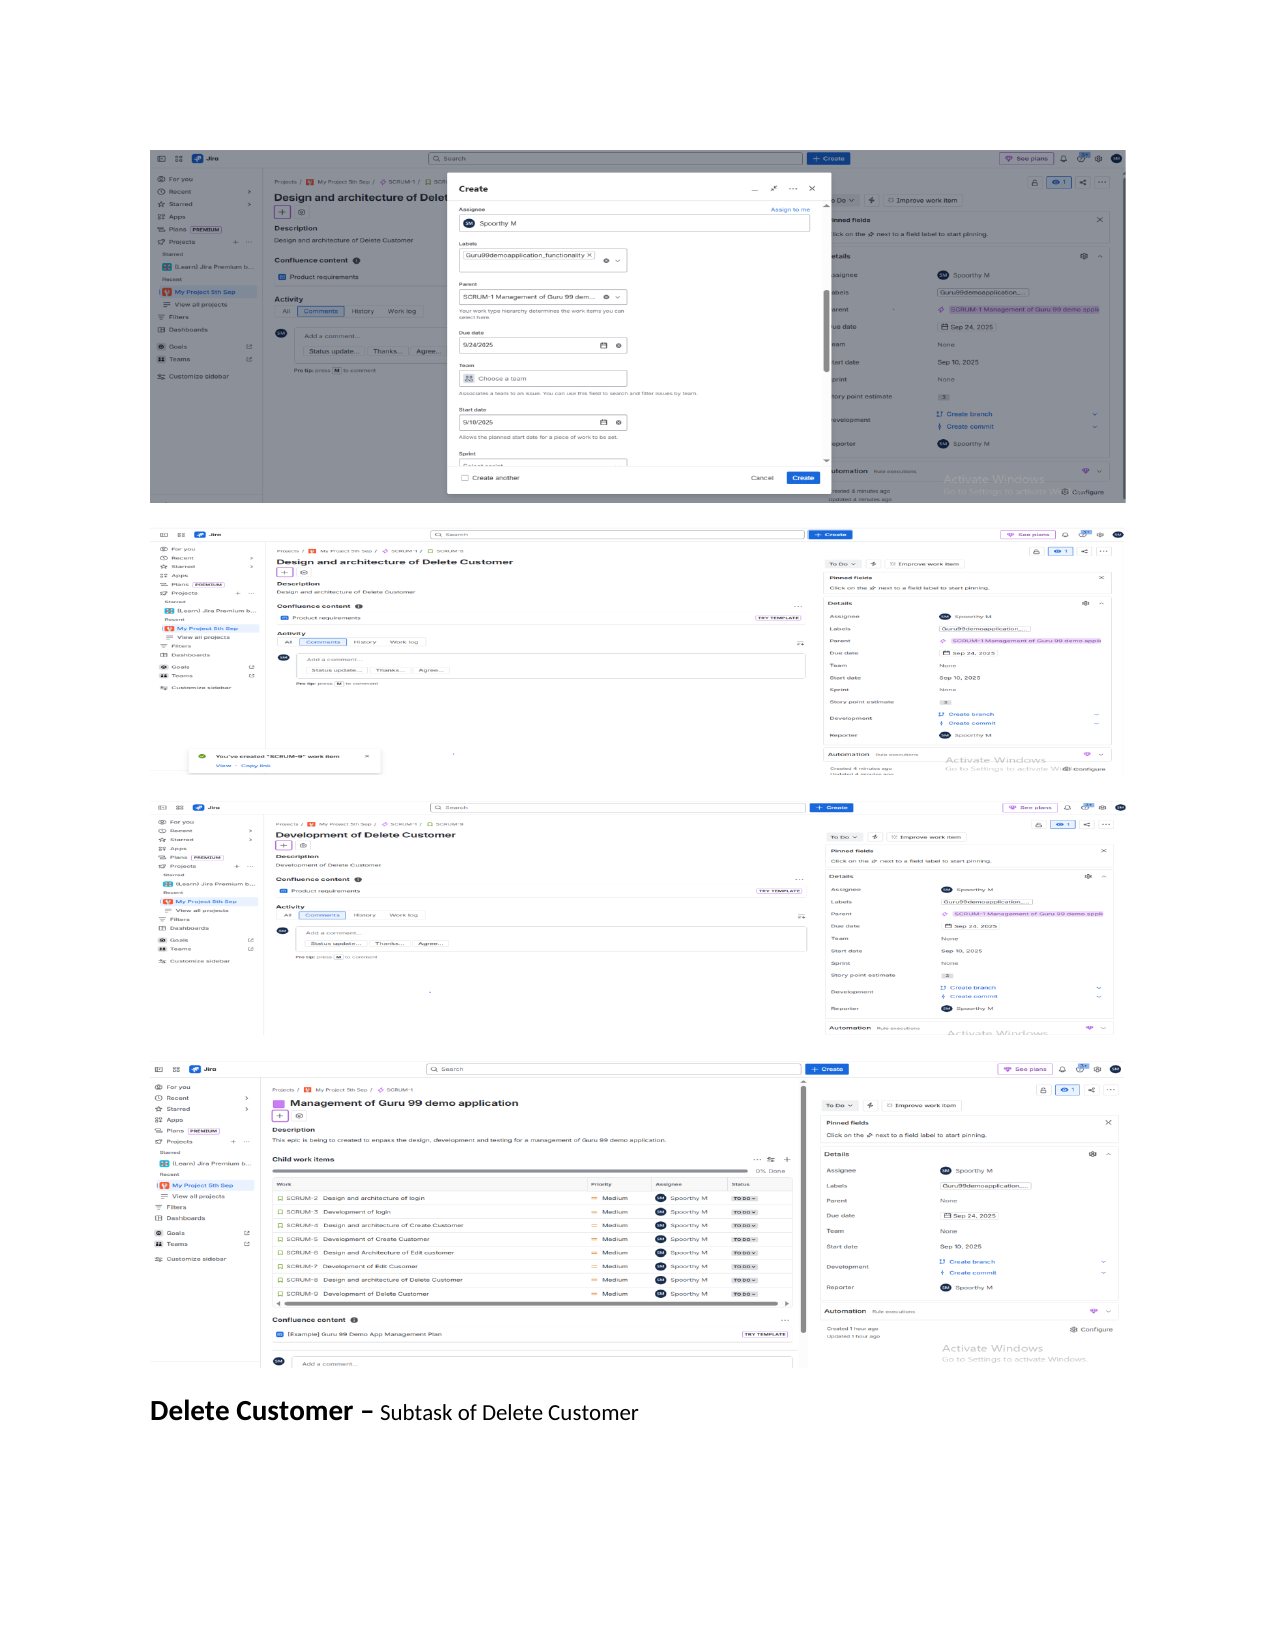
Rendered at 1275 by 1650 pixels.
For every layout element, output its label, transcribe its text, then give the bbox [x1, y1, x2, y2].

picture [150, 1060, 1124, 1368]
picture [150, 800, 1126, 1035]
picture [150, 527, 1124, 775]
picture [150, 150, 1126, 503]
text Delete Customer – Subtask of Delete Customer [150, 1392, 1125, 1428]
